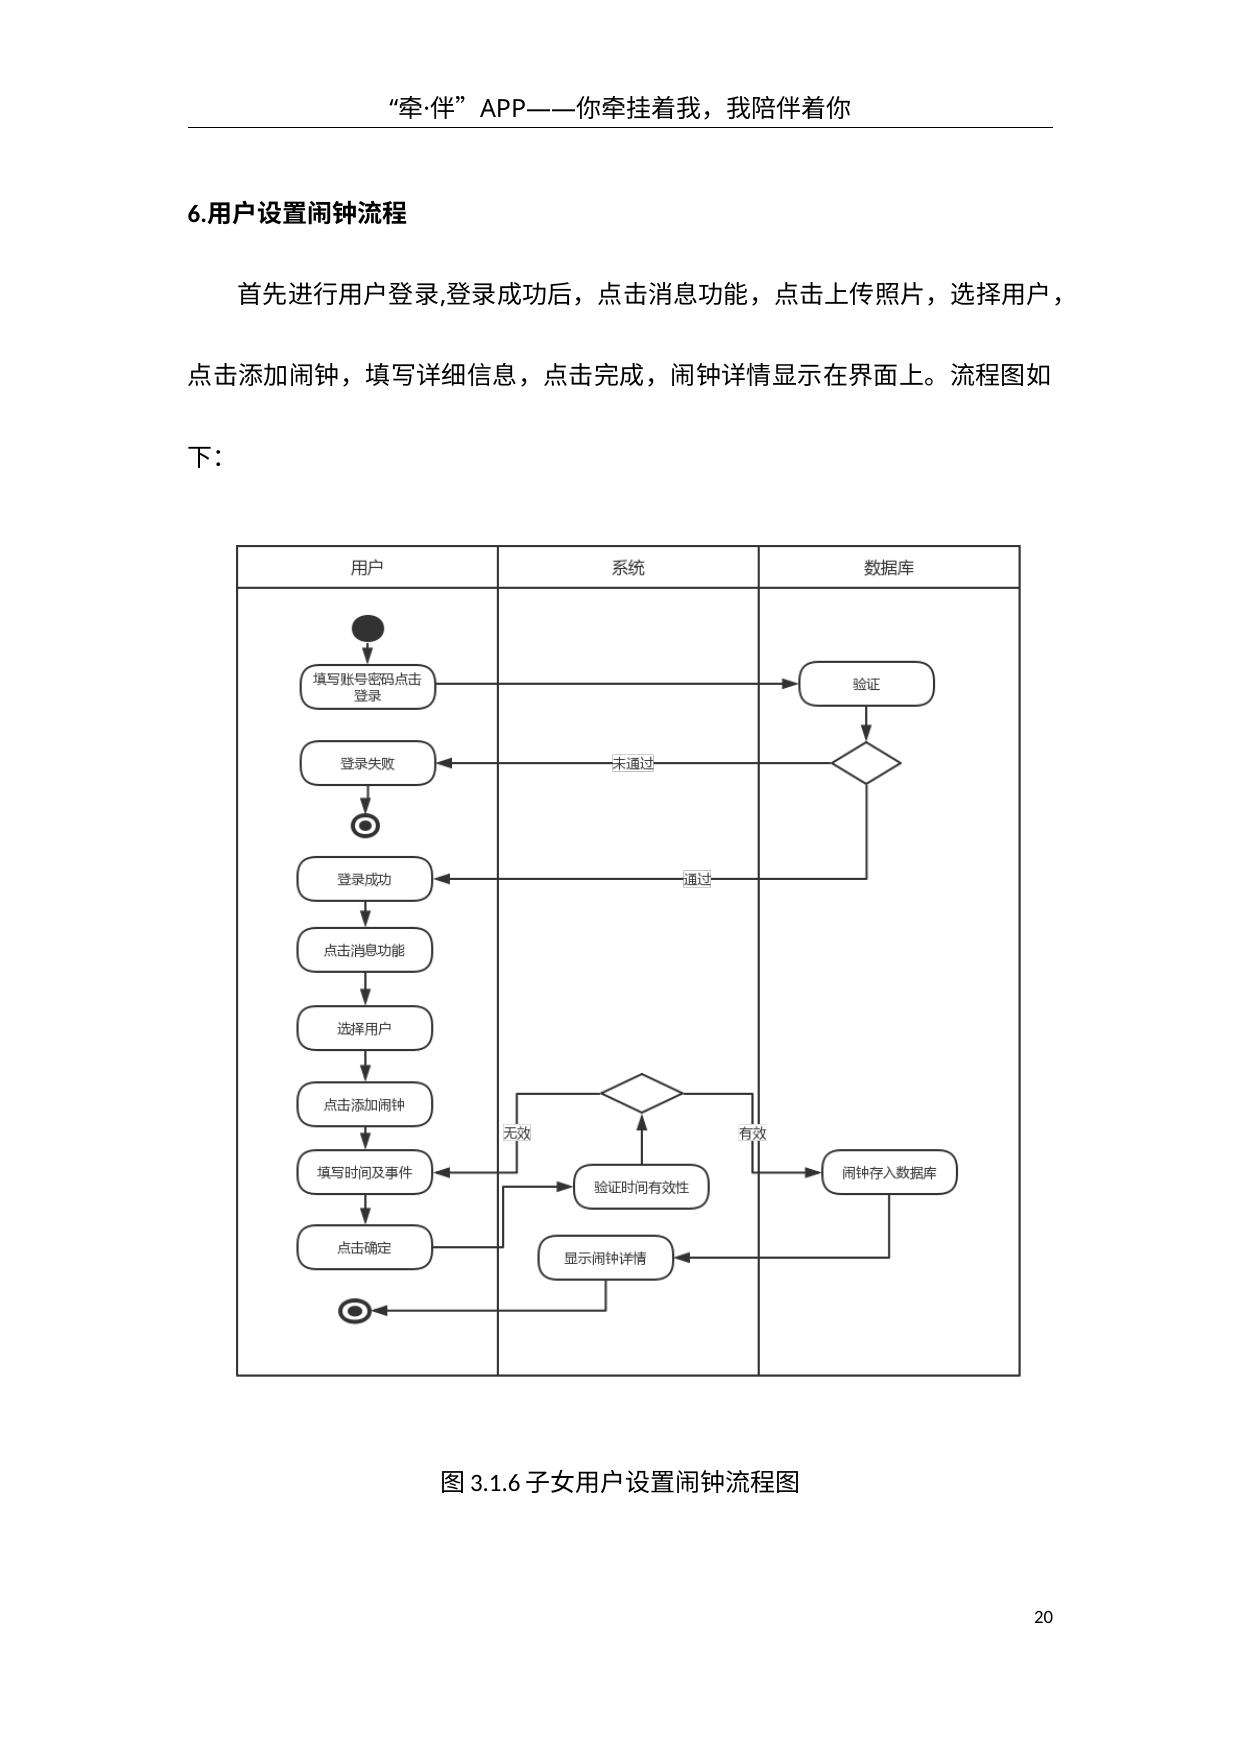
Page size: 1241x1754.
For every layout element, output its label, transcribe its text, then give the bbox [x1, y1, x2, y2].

text 图3.1.6子女用户设置闹钟流程图 [187, 1448, 1053, 1513]
text 首先进行用户登录,登录成功后，点击消息功能，点击上传照片，选择用户，点击添加闹钟，填写详细信息，点击完成，闹钟详情显示在界面上。流程图如下： [187, 260, 1053, 488]
picture [187, 496, 1053, 1409]
text 6.用户设置闹钟流程 [187, 179, 1053, 244]
